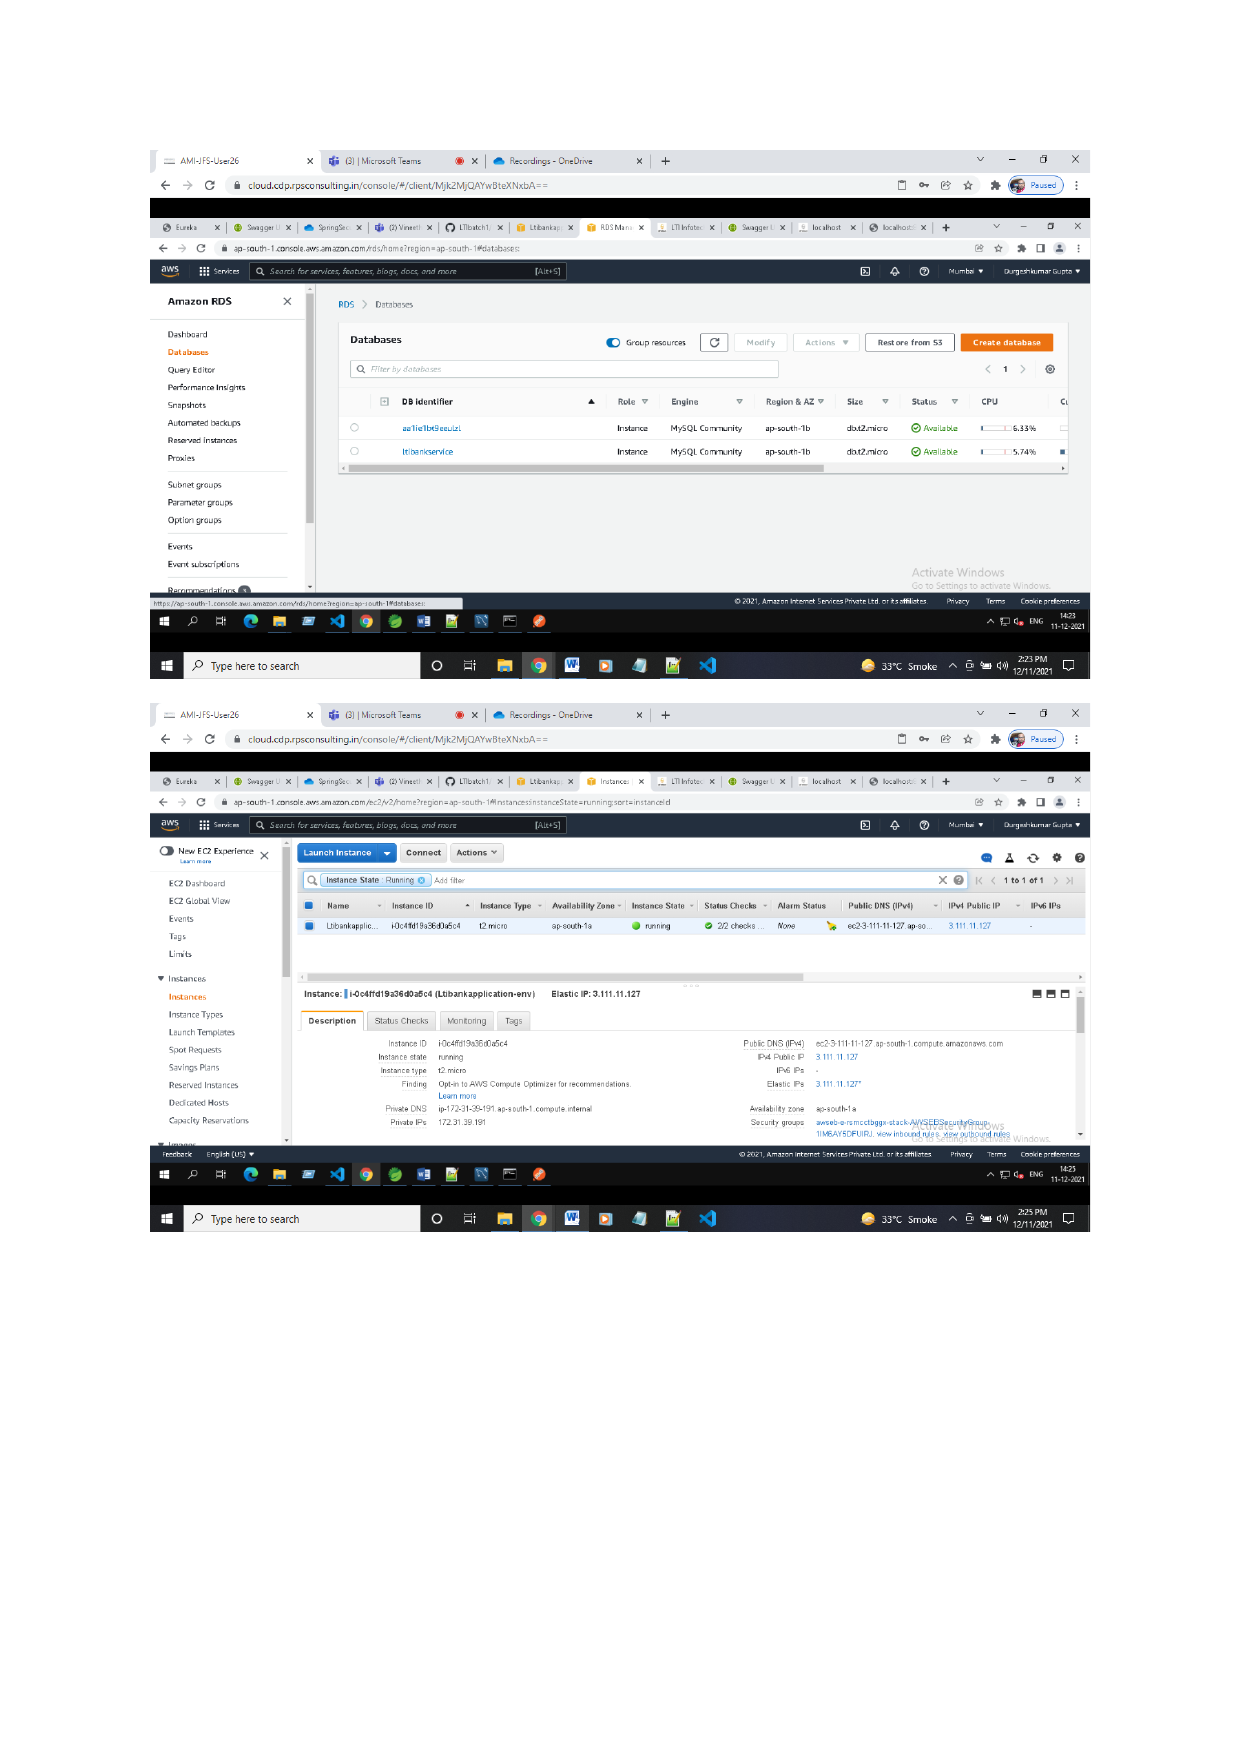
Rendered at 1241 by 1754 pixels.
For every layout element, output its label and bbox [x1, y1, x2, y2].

picture [150, 703, 1091, 1232]
picture [150, 150, 1091, 679]
